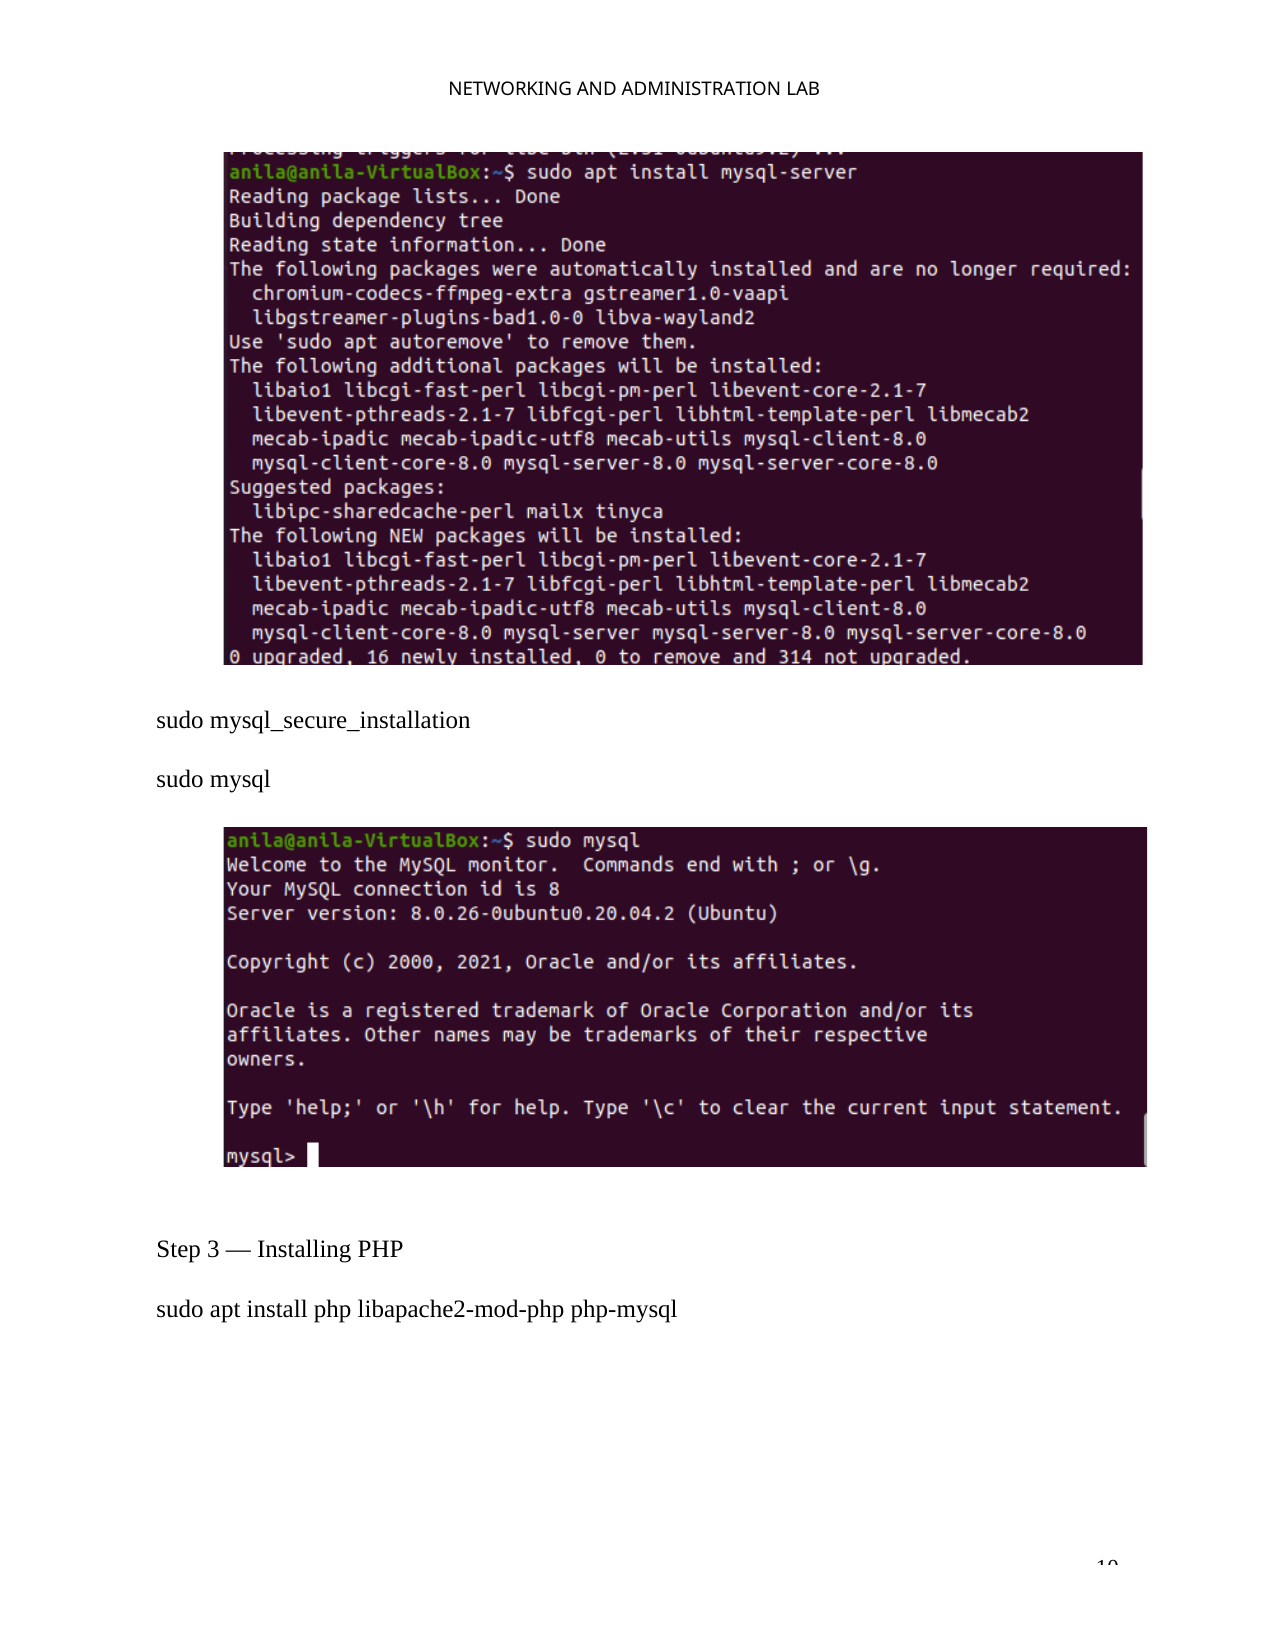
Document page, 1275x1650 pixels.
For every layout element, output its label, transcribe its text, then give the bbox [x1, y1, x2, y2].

text sudo apt install php libapache2-mod-php php-mysql [156, 1294, 1275, 1323]
text Step 3 — Installing PHP [156, 1234, 1275, 1263]
picture [223, 152, 1143, 665]
text sudo mysql_secure_installation sudo mysql [156, 705, 473, 793]
picture [223, 827, 1148, 1167]
